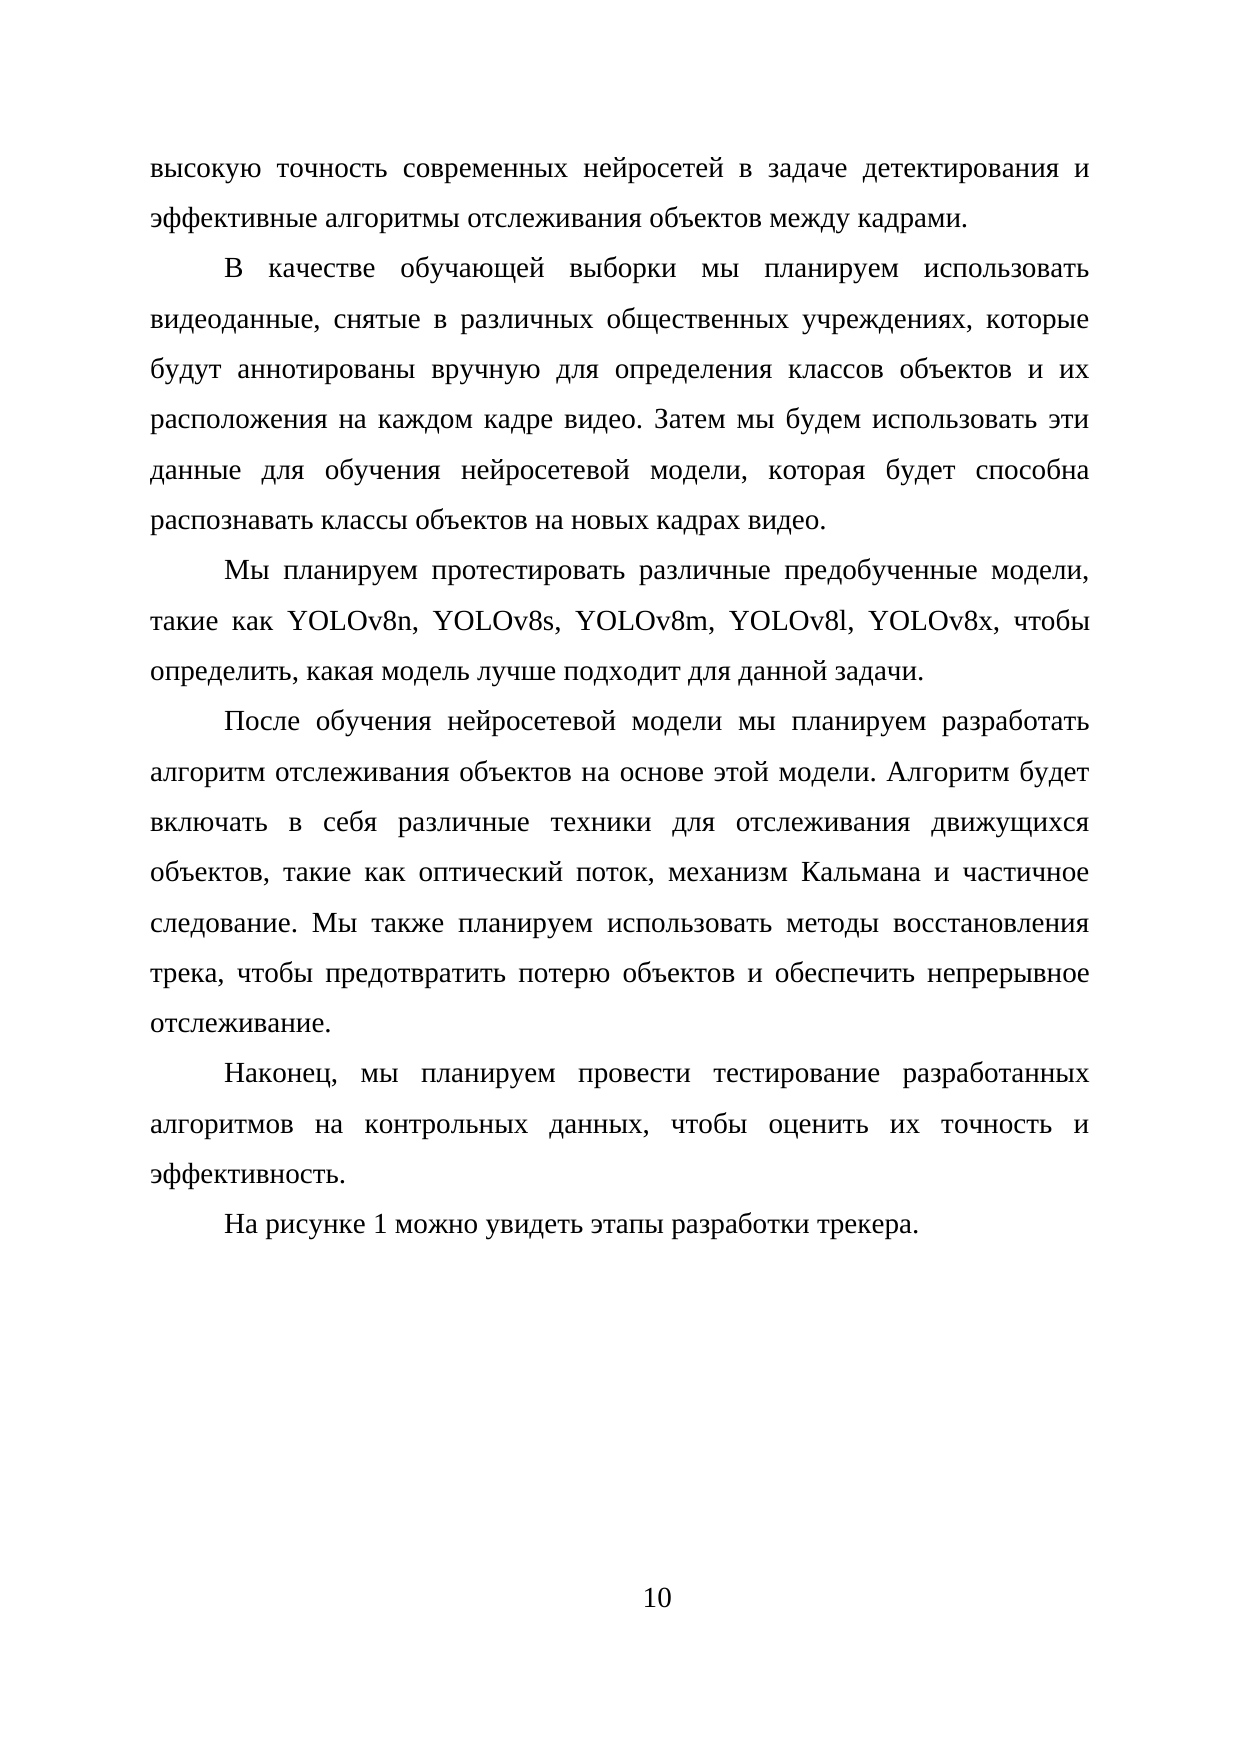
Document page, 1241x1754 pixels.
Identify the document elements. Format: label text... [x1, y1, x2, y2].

text На рисунке 1 можно увидеть этапы разработки трекера. [150, 1207, 1090, 1240]
text После обучения нейросетевой модели мы планируем разработать алгоритм отслеживания объектов на основе этой модели. Алгоритм будет включать в себя различные техники для отслеживания движущихся объектов, такие как оптический поток, механизм Кальмана и частичное следование. Мы также планируем использовать методы восстановления трека, чтобы предотвратить потерю объектов и обеспечить непрерывное отслеживание. [150, 703, 1090, 1039]
text Наконец, мы планируем провести тестирование разработанных алгоритмов на контрольных данных, чтобы оценить их точность и эффективность. [150, 1056, 1090, 1190]
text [150, 150, 1090, 234]
text В качестве обучающей выборки мы планируем использовать видеоданные, снятые в различных общественных учреждениях, которые будут аннотированы вручную для определения классов объектов и их расположения на каждом кадре видео. Затем мы будем использовать эти данные для обучения нейросетевой модели, которая будет способна распознавать классы объектов на новых кадрах видео. [150, 251, 1090, 536]
text Мы планируем протестировать различные предобученные модели, такие как YOLOv8n, YOLOv8s, YOLOv8m, YOLOv8l, YOLOv8x, чтобы определить, какая модель лучше подходит для данной задачи. [150, 552, 1090, 687]
